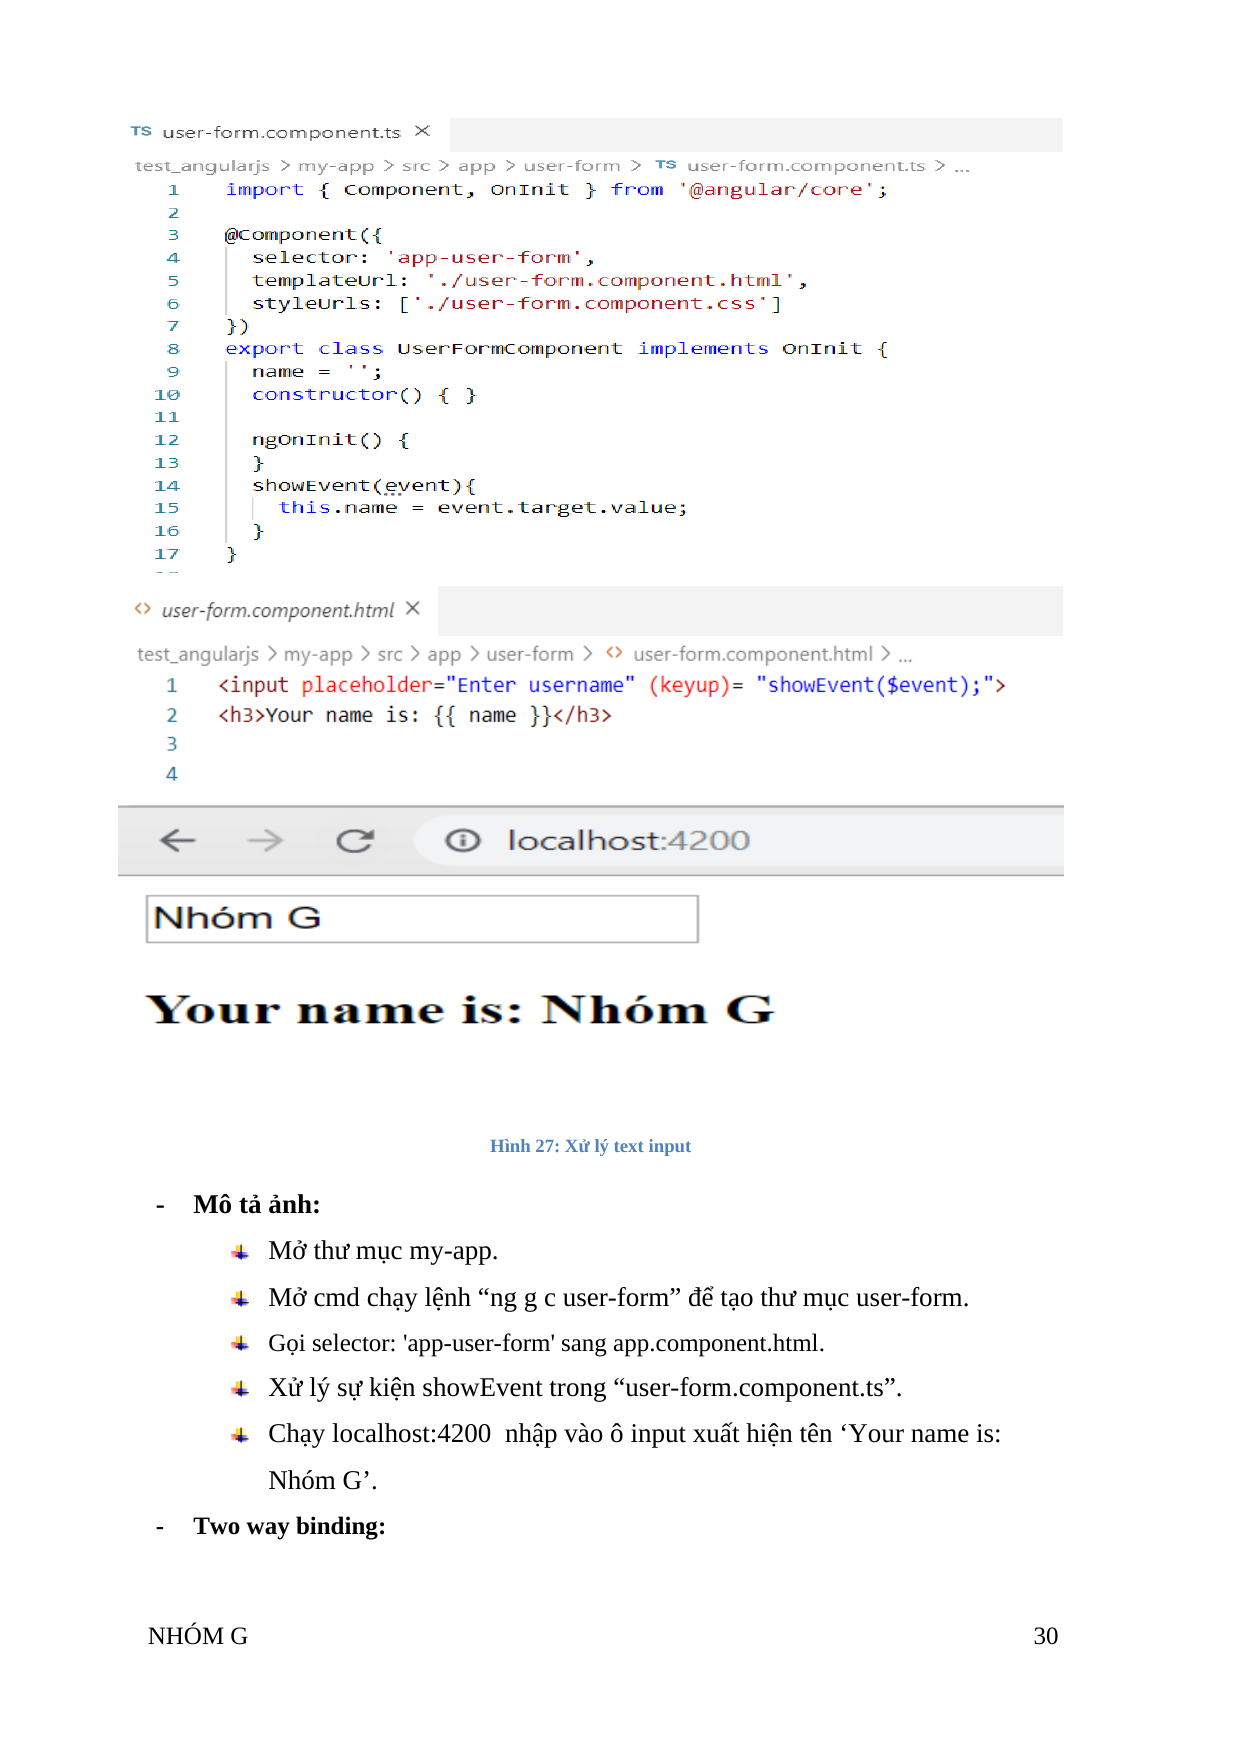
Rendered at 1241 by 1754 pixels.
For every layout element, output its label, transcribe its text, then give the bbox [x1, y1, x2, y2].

picture [231, 1243, 249, 1260]
picture [231, 1426, 249, 1443]
list Mở thư mục my-app. [231, 1234, 1063, 1266]
picture [118, 118, 1063, 573]
list Chạy localhost:4200 nhập vào ô input xuất hiện tên ‘Your name is: Nhóm G’. [231, 1417, 1063, 1495]
list Mở cmd chạy lệnh “ng g c user-form” để tạo thư mục user-form. [231, 1281, 1063, 1312]
picture [231, 1334, 249, 1351]
text Hình 27: Xử lý text input [118, 1134, 1063, 1156]
list Xử lý sự kiện showEvent trong “user-form.component.ts”. [231, 1371, 1063, 1402]
list Mô tả ảnh: [156, 1188, 1063, 1219]
list Two way binding: [156, 1511, 1063, 1539]
picture [118, 805, 1064, 1121]
picture [231, 1289, 249, 1307]
picture [118, 586, 1064, 792]
list Gọi selector: 'app-user-form' sang app.component.html. [231, 1328, 1063, 1356]
picture [231, 1379, 249, 1397]
